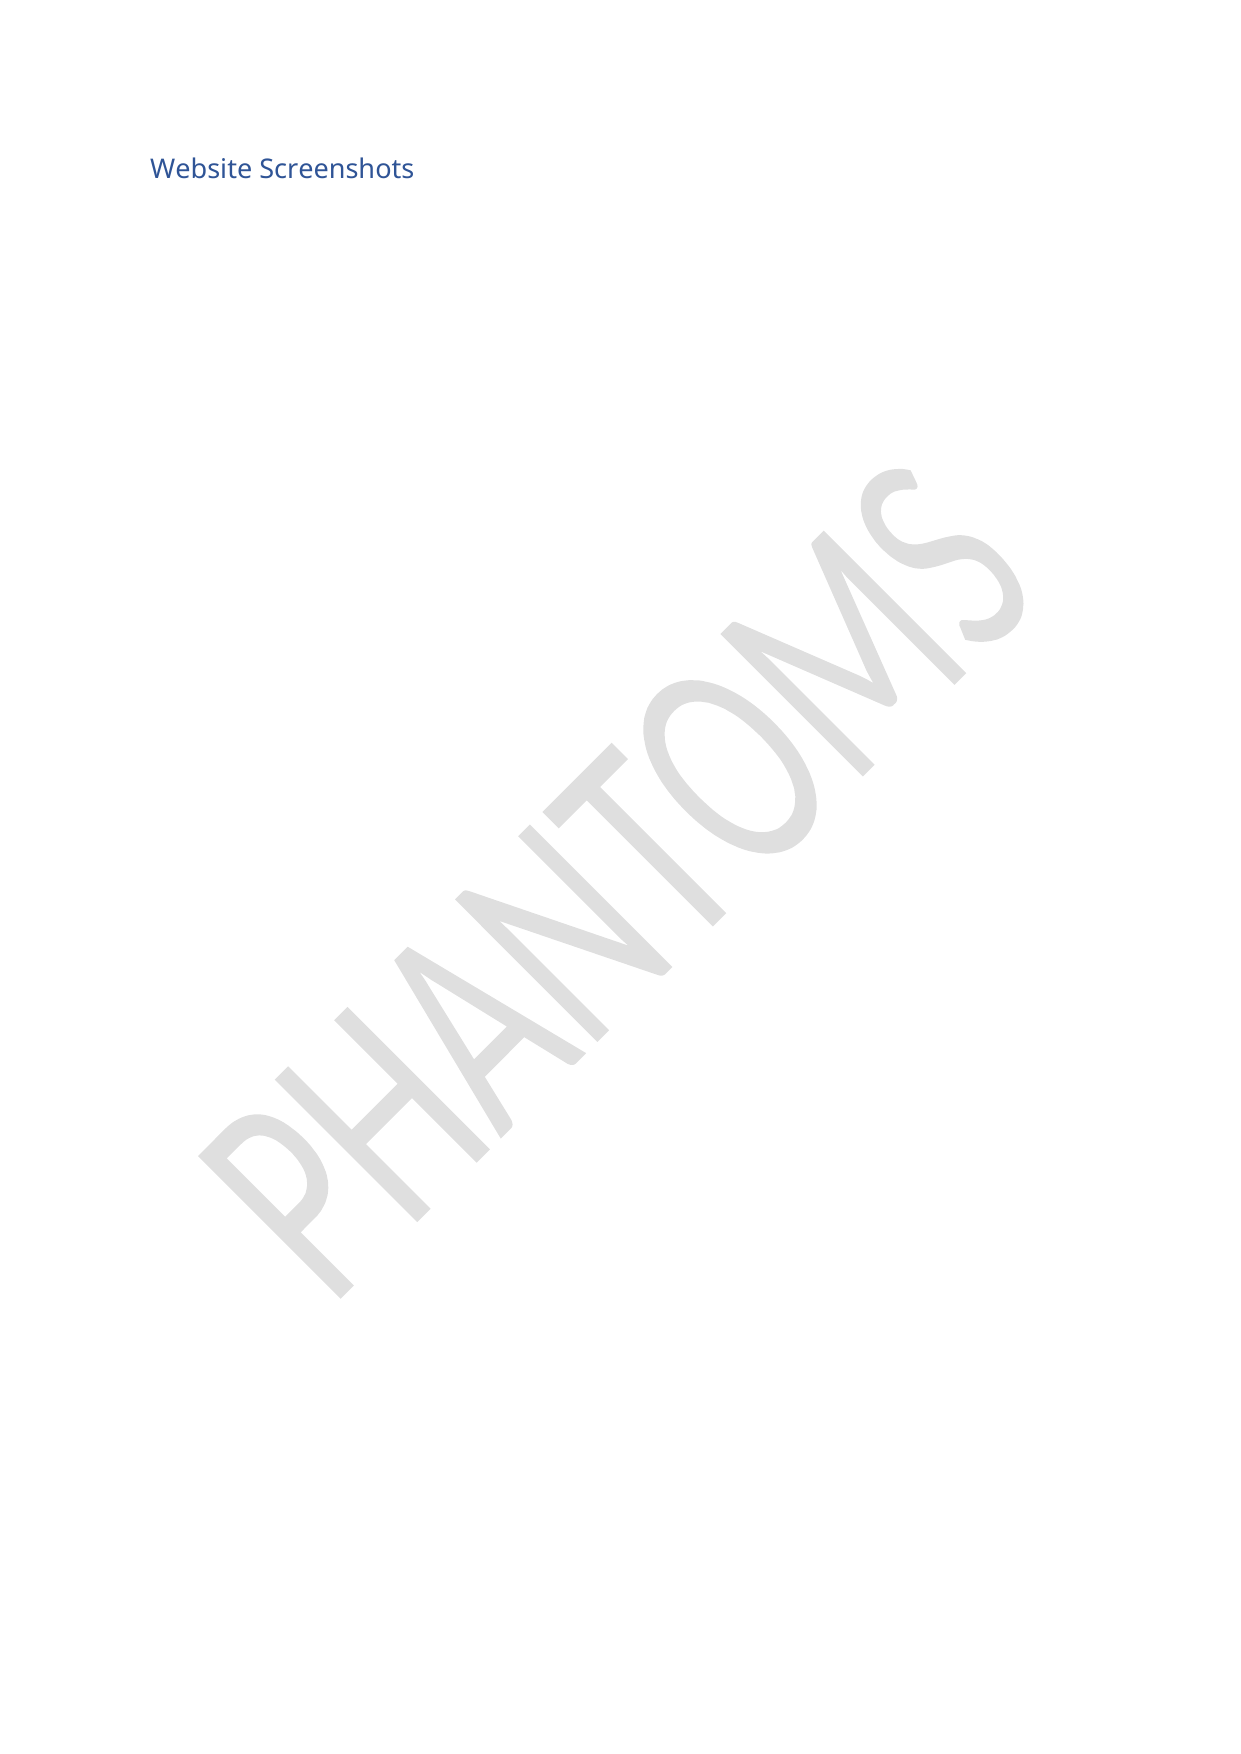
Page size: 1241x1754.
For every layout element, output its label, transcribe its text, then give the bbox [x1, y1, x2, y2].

subtitle Website Screenshots [150, 150, 1090, 187]
